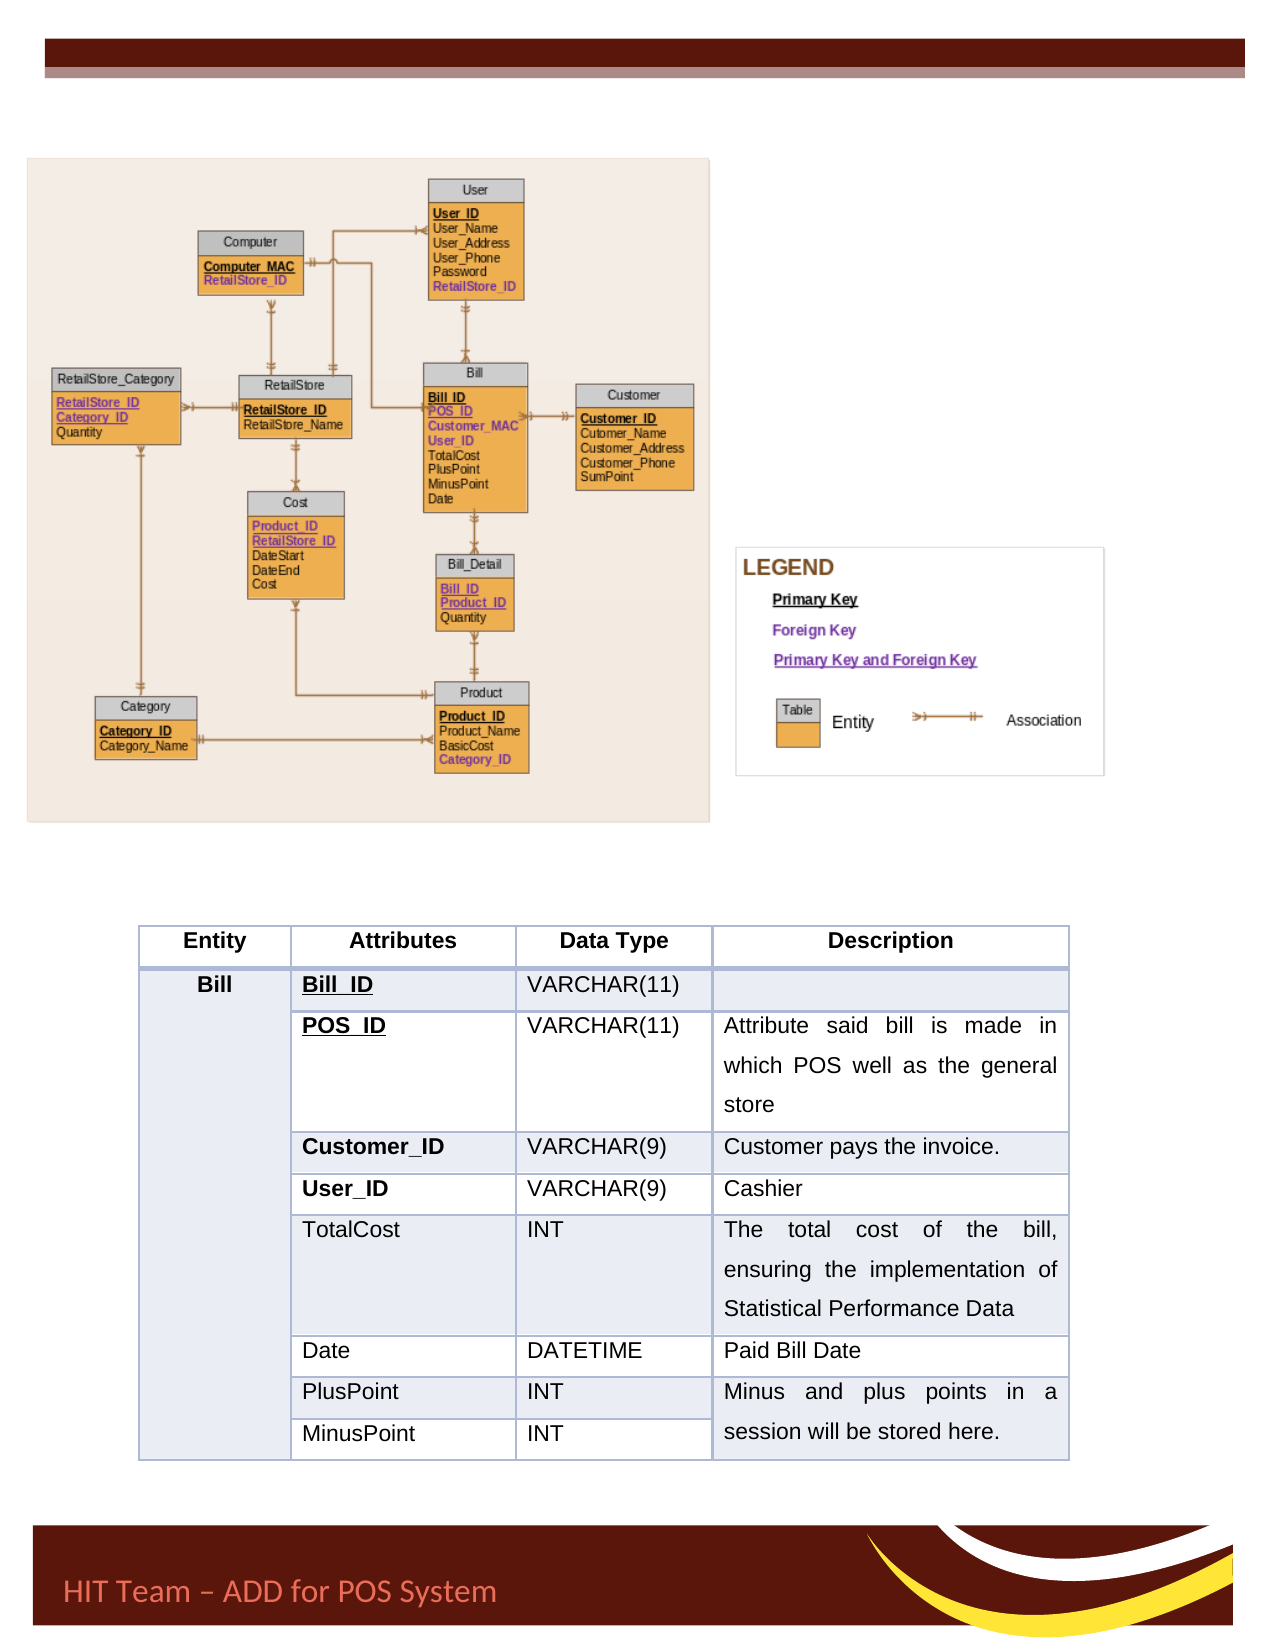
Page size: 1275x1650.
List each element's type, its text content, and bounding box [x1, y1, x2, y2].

table_cell INT [517, 1378, 711, 1418]
table_cell DATETIME [517, 1337, 711, 1376]
table_cell Attribute said bill is made in which POS well as the general store [714, 1013, 1068, 1131]
table_cell User_ID [292, 1175, 515, 1214]
table_cell Minus and plus points in a session will be stored here. [714, 1378, 1068, 1459]
table_cell Customer pays the invoice. [714, 1133, 1068, 1172]
table_cell POS_ID [292, 1013, 515, 1131]
table_cell INT [517, 1420, 711, 1459]
table_cell Date [292, 1337, 515, 1376]
table_cell TotalCost [292, 1216, 515, 1334]
table_cell VARCHAR(9) [517, 1175, 711, 1214]
table_cell PlusPoint [292, 1378, 515, 1418]
table_cell VARCHAR(9) [517, 1133, 711, 1172]
table_cell The total cost of the bill, ensuring the implementation of Statistical Performance Data [714, 1216, 1068, 1334]
table_cell Bill_ID [292, 971, 515, 1010]
table_cell Cashier [714, 1175, 1068, 1214]
table_cell Bill [140, 971, 290, 1459]
table_header Description [714, 927, 1068, 966]
table_cell VARCHAR(11) [517, 1013, 711, 1131]
table_cell INT [517, 1216, 711, 1334]
table_cell VARCHAR(11) [517, 971, 711, 1010]
table_cell Paid Bill Date [714, 1337, 1068, 1376]
table_header Entity [140, 927, 290, 966]
table_header Attributes [292, 927, 515, 966]
table_cell MinusPoint [292, 1420, 515, 1459]
table_cell [714, 971, 1068, 1010]
table_cell Customer_ID [292, 1133, 515, 1172]
table_header Data Type [517, 927, 711, 966]
